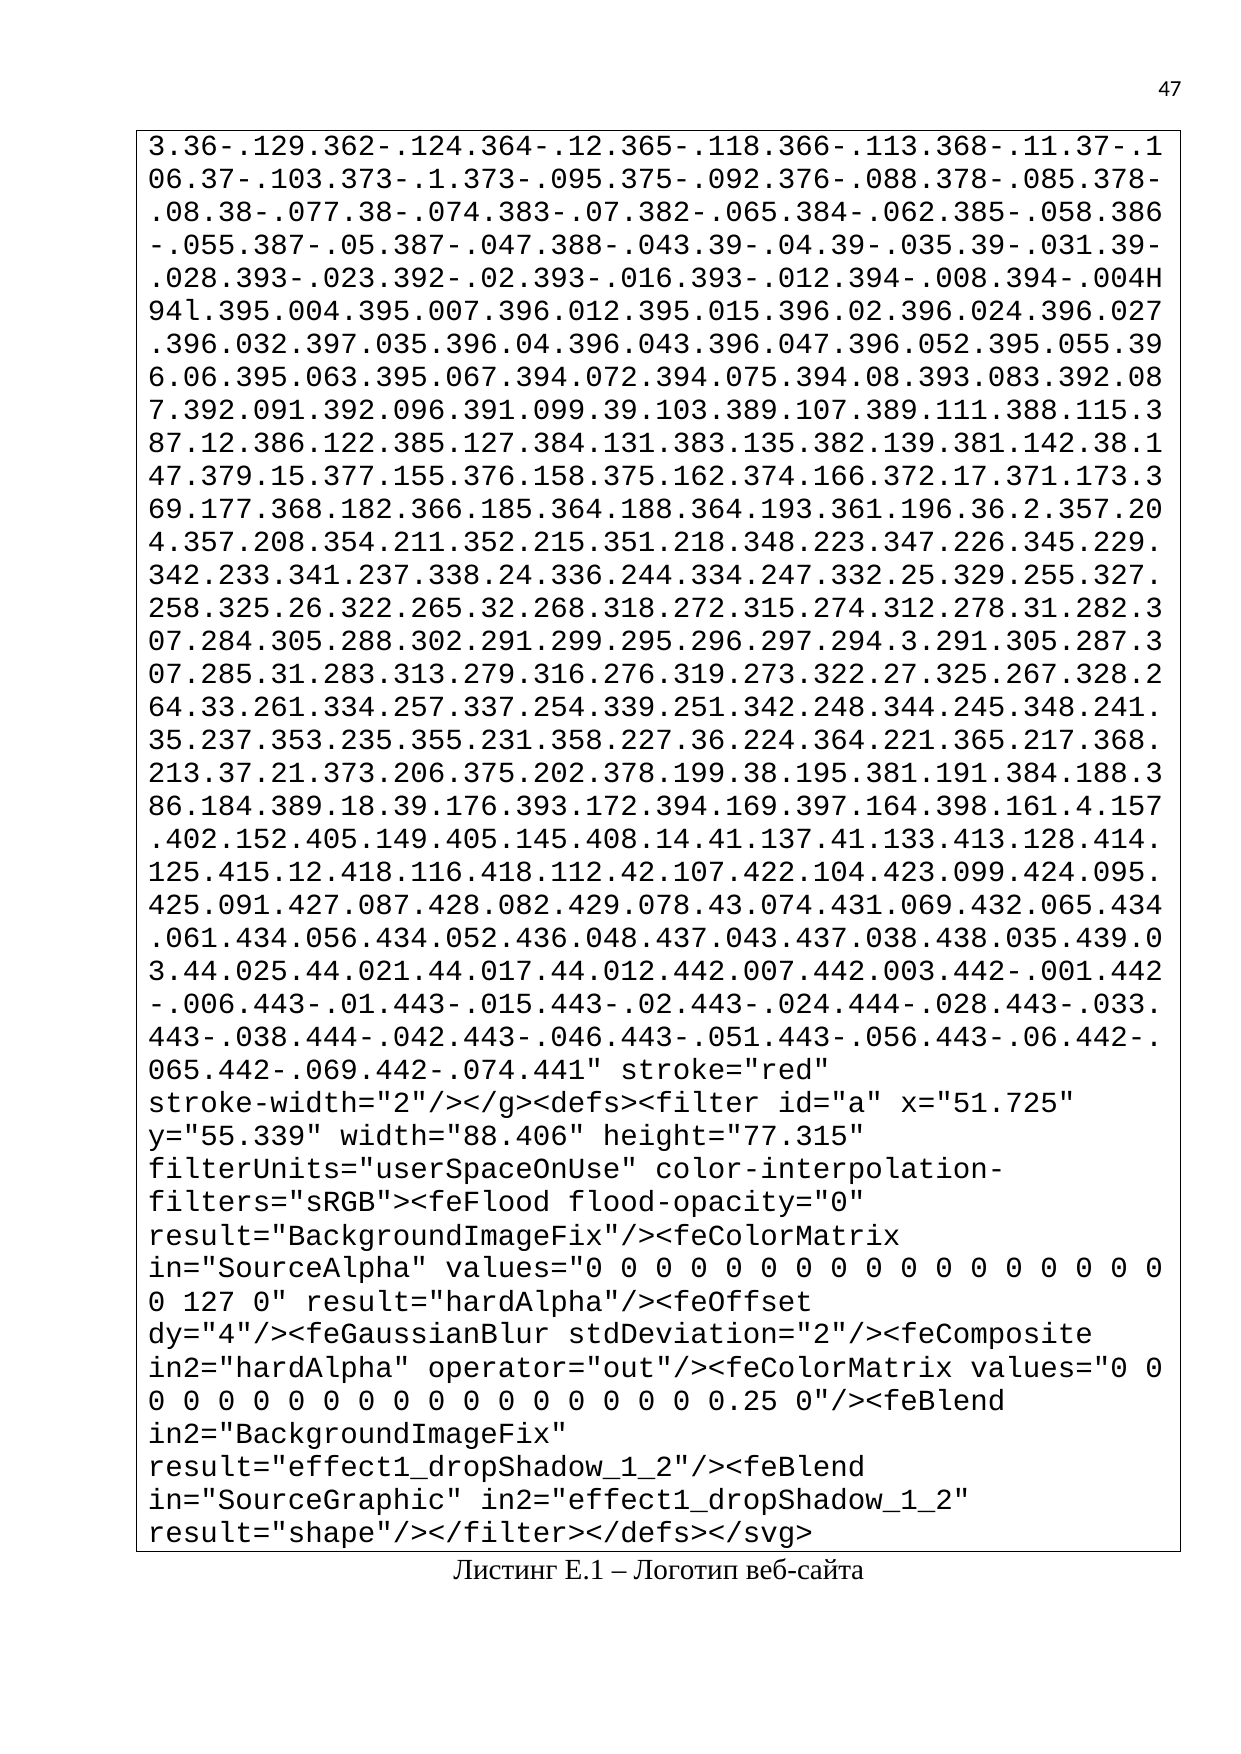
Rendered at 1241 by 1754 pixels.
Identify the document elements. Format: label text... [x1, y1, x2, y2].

text Листинг Е.1 – Логотип веб-сайта [136, 1552, 1181, 1585]
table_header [137, 131, 1180, 1551]
